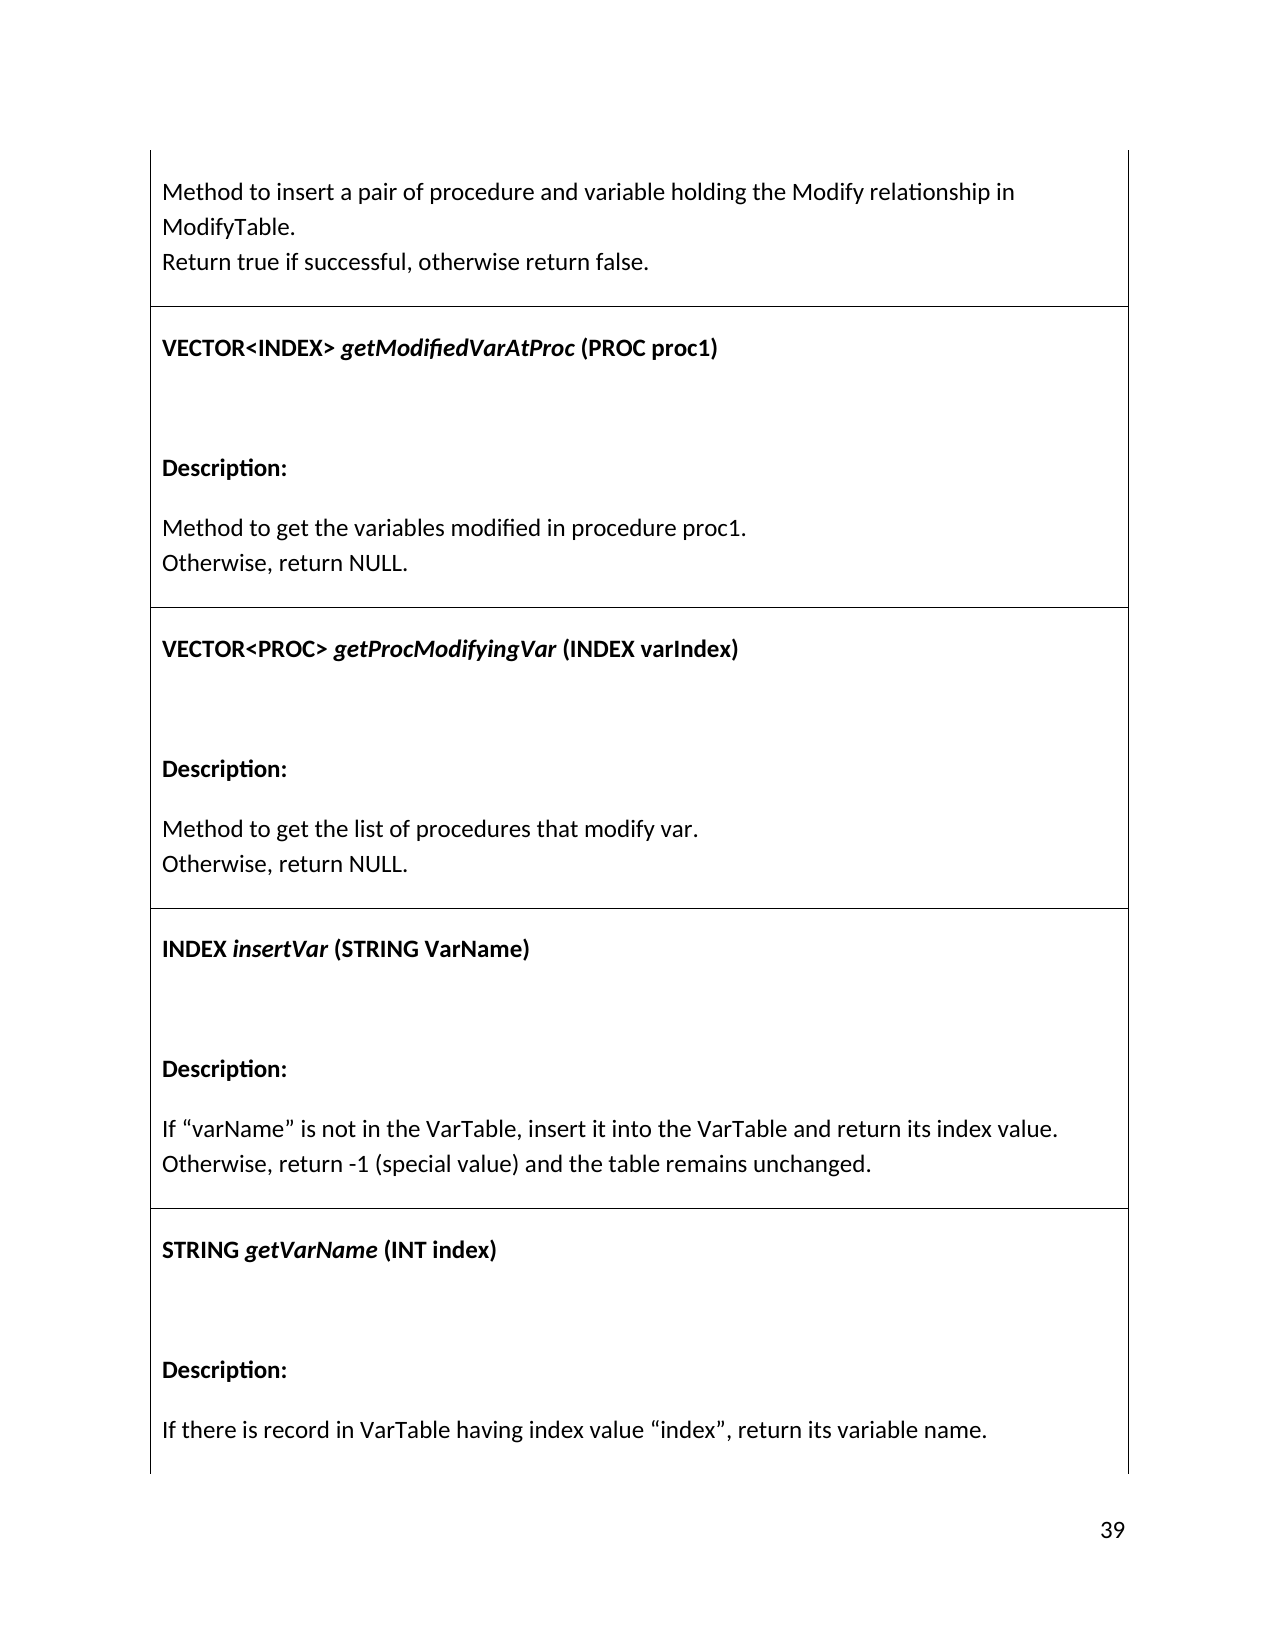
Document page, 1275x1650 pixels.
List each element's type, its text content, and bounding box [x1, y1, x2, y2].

table_cell VECTOR<PROC> getProcModifyingVar (INDEX varIndex) Description: Method to get the list of procedures that modify var. Otherwise, return NULL. [151, 608, 1128, 907]
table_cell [151, 1209, 1128, 1474]
table_cell VECTOR<INDEX> getModifiedVarAtProc (PROC proc1) Description: Method to get the variables modified in procedure proc1. Otherwise, return NULL. [151, 307, 1128, 607]
table_cell INDEX insertVar (STRING VarName) Description: If “varName” is not in the VarTable, insert it into the VarTable and return its index value. Otherwise, return -1 (special value) and the table remains unchanged. [151, 909, 1128, 1208]
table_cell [151, 150, 1128, 306]
